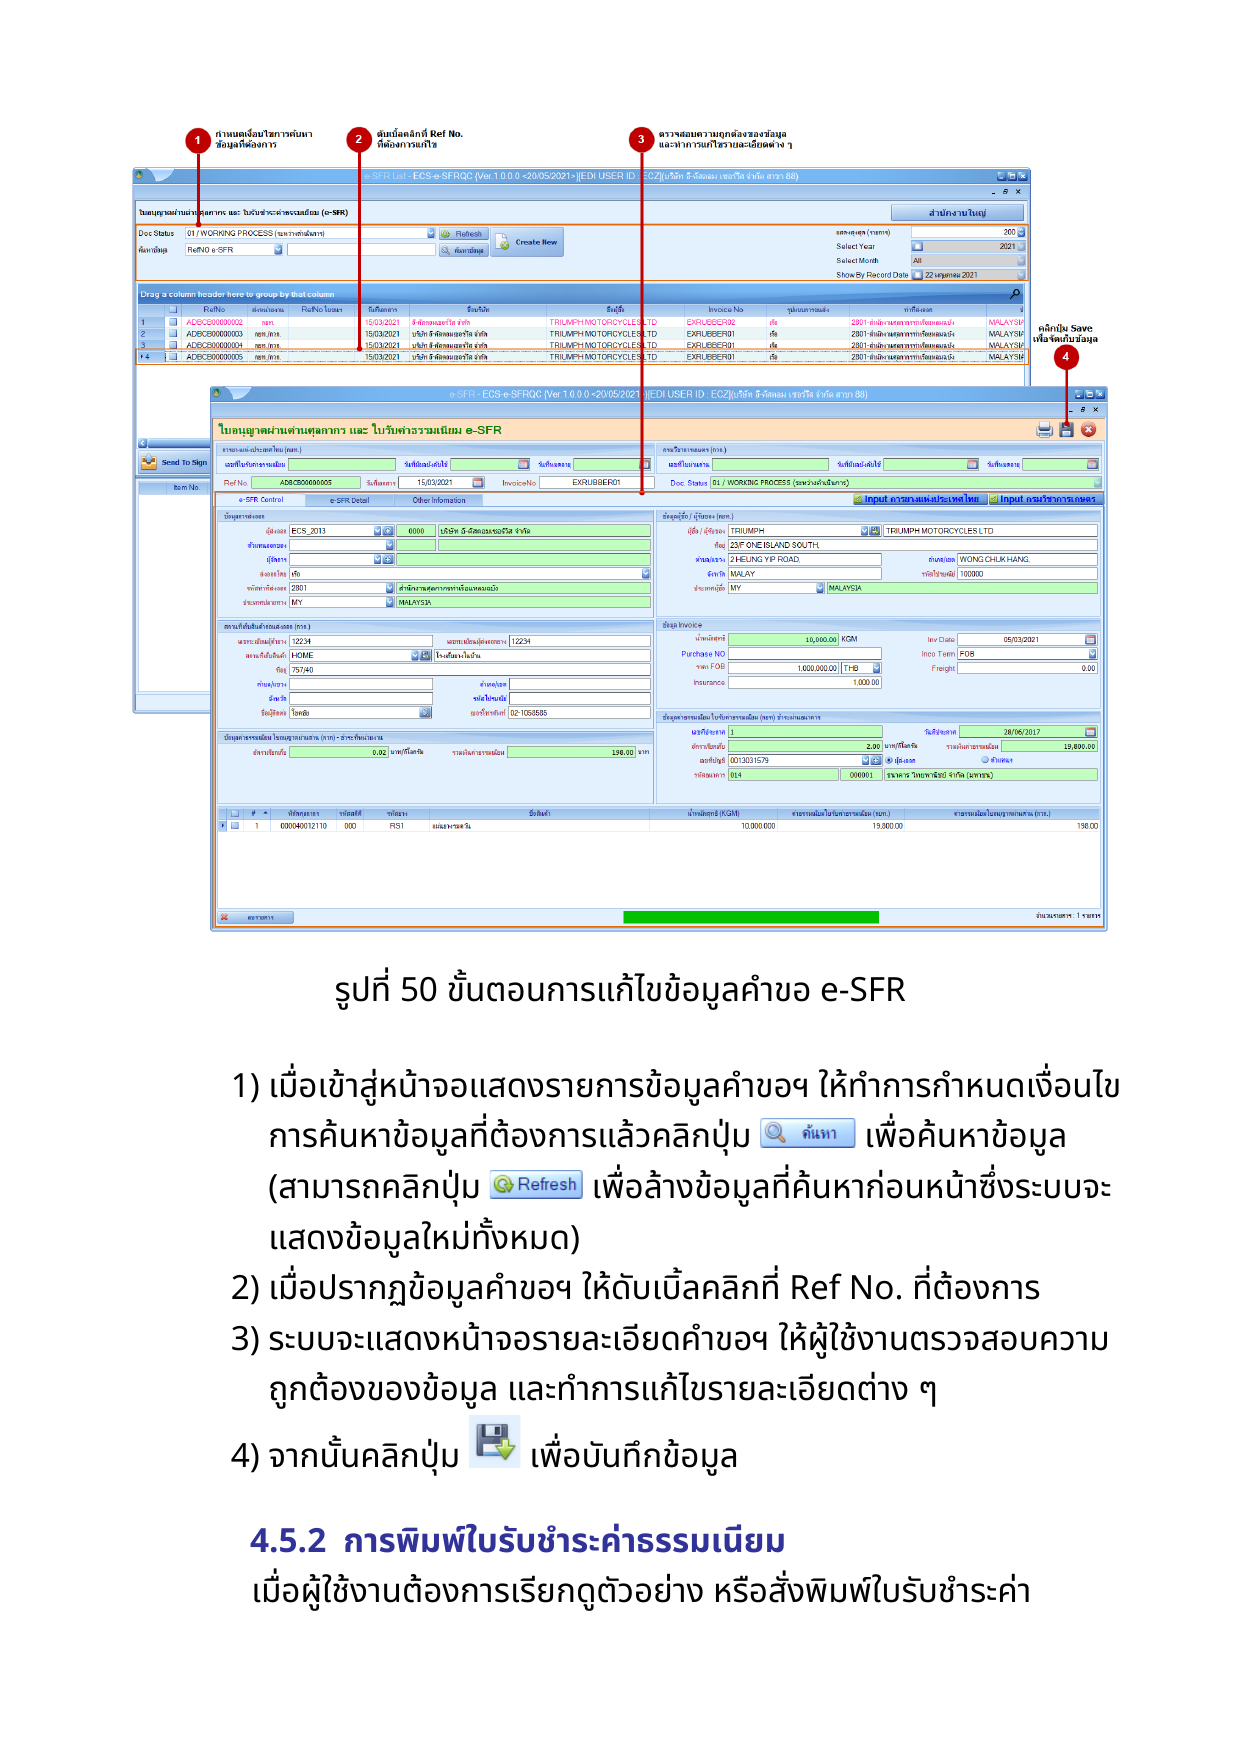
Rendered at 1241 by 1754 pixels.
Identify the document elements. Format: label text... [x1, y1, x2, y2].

list ระบบจะแสดงหน้าจอรายละเอียดคำขอฯ ให้ผู้ใช้งานตรวจสอบความถูกต้องของข้อมูล และทำการแก้ไขรายละเอียดต่าง ๆ [231, 1315, 1122, 1416]
picture [760, 1118, 856, 1148]
picture [132, 118, 1108, 966]
picture [489, 1170, 583, 1199]
list จากนั้นคลิกปุ่ม เพื่อบันทึกข้อมูล [231, 1416, 1122, 1482]
list เมื่อปรากฏข้อมูลคำขอฯ ให้ดับเบิ้ลคลิกที่ Ref No. ที่ต้องการ [231, 1264, 1122, 1315]
text รูปที่ 50 ขั้นตอนการแก้ไขข้อมูลคำขอ e-SFR [118, 966, 1122, 1016]
picture [469, 1415, 521, 1468]
subtitle การพิมพ์ใบรับชำระค่าธรรมเนียม [250, 1516, 1122, 1567]
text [118, 1567, 1122, 1617]
list เมื่อเข้าสู่หน้าจอแสดงรายการข้อมูลคำขอฯ ให้ทำการกำหนดเงื่อนไขการค้นหาข้อมูลที่ต้องการแล้วคลิกปุ่ม เพื่อค้นหาข้อมูล (สามารถคลิกปุ่ม เพื่อล้างข้อมูลที่ค้นหาก่อนหน้าซึ่งระบบจะแสดงข้อมูลใหม่ทั้งหมด) [231, 1062, 1122, 1264]
